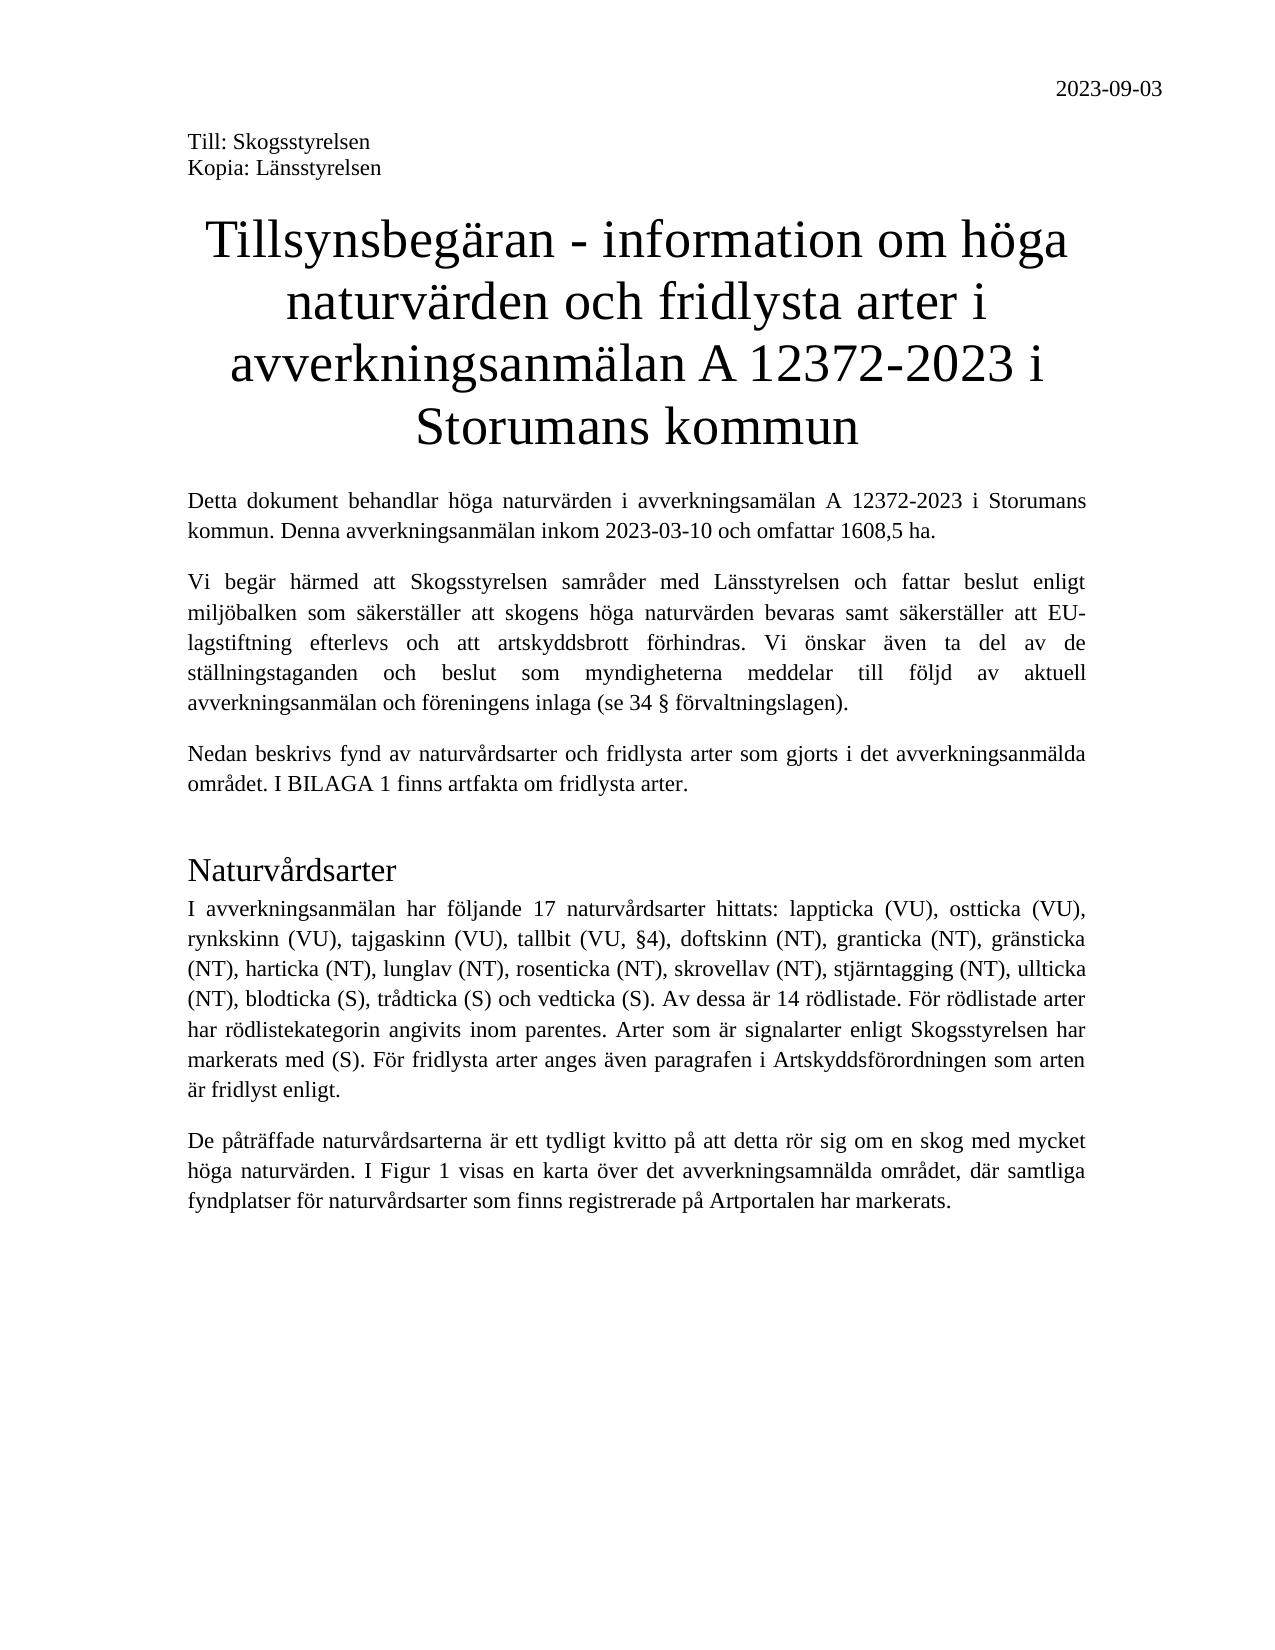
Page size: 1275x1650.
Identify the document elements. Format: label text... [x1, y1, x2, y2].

subtitle Naturvårdsarter [187, 851, 1087, 889]
text De påträffade naturvårdsarterna är ett tydligt kvitto på att detta rör sig om en skog med mycket höga naturvärden. I Figur 1 visas en karta över det avverkningsamnälda området, där samtliga fyndplatser för naturvårdsarter som finns registrerade på Artportalen har markerats. [187, 1127, 1087, 1214]
title Tillsynsbegäran - information om höga naturvärden och fridlysta arter i avverkningsanmälan A 12372-2023 i Storumans kommun [187, 207, 1087, 456]
text Nedan beskrivs fynd av naturvårdsarter och fridlysta arter som gjorts i det avverkningsanmälda området. I BILAGA 1 finns artfakta om fridlysta arter. [187, 740, 1087, 797]
text Vi begär härmed att Skogsstyrelsen samråder med Länsstyrelsen och fattar beslut enligt miljöbalken som säkerställer att skogens höga naturvärden bevaras samt säkerställer att EU-lagstiftning efterlevs och att artskyddsbrott förhindras. Vi önskar även ta del av de ställningstaganden och beslut som myndigheterna meddelar till följd av aktuell avverkningsanmälan och föreningens inlaga (se 34 § förvaltningslagen). [187, 568, 1087, 716]
text Detta dokument behandlar höga naturvärden i avverkningsamälan A 12372-2023 i Storumans kommun. Denna avverkningsanmälan inkom 2023-03-10 och omfattar 1608,5 ha. [187, 487, 1087, 544]
text I avverkningsanmälan har följande 17 naturvårdsarter hittats: lappticka (VU), ostticka (VU), rynkskinn (VU), tajgaskinn (VU), tallbit (VU, §4), doftskinn (NT), granticka (NT), gränsticka (NT), harticka (NT), lunglav (NT), rosenticka (NT), skrovellav (NT), stjärntagging (NT), ullticka (NT), blodticka (S), trådticka (S) och vedticka (S). Av dessa är 14 rödlistade. För rödlistade arter har rödlistekategorin angivits inom parentes. Arter som är signalarter enligt Skogsstyrelsen har markerats med (S). För fridlysta arter anges även paragrafen i Artskyddsförordningen som arten är fridlyst enligt. [187, 895, 1087, 1102]
